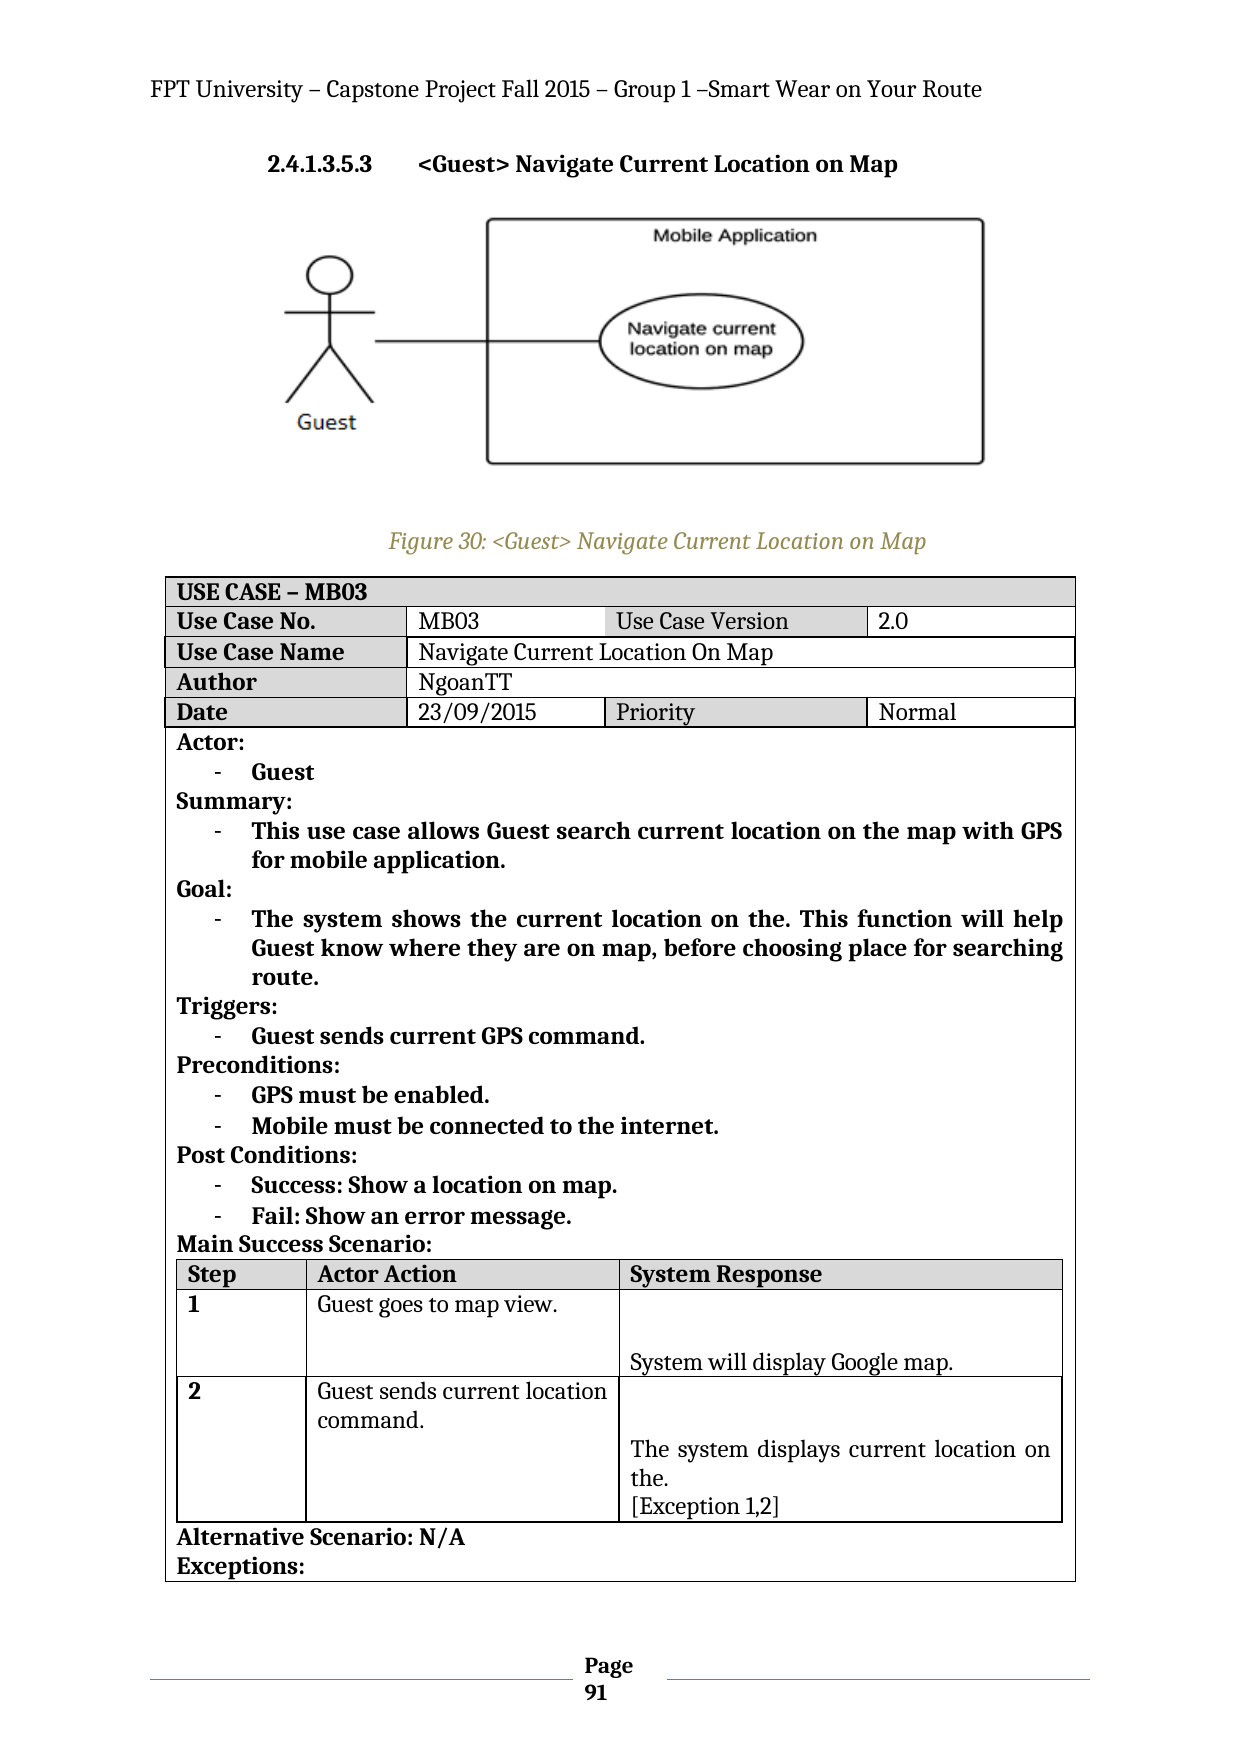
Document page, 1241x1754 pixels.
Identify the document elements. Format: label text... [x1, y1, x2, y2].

table_header USE CASE – MB03 [166, 578, 1075, 606]
table_cell Date [166, 698, 406, 726]
table_cell MB03 [407, 607, 604, 636]
table_cell Use Case No. [166, 607, 406, 636]
text Figure 30: <Guest> Navigate Current Location on Map [150, 527, 1090, 556]
table_cell Use Case Name [166, 637, 406, 667]
table_cell 2.0 [868, 607, 1075, 636]
picture [150, 183, 1029, 502]
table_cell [166, 728, 1075, 1581]
table_cell Priority [606, 698, 866, 726]
table_cell NgoanTT [407, 668, 1075, 697]
table_cell Normal [868, 698, 1074, 726]
table_cell Author [166, 668, 406, 697]
subtitle <Guest> Navigate Current Location on Map [267, 150, 1090, 179]
table_cell Use Case Version [605, 607, 867, 636]
table_cell 23/09/2015 [408, 698, 604, 726]
table_cell Navigate Current Location On Map [408, 638, 1074, 667]
